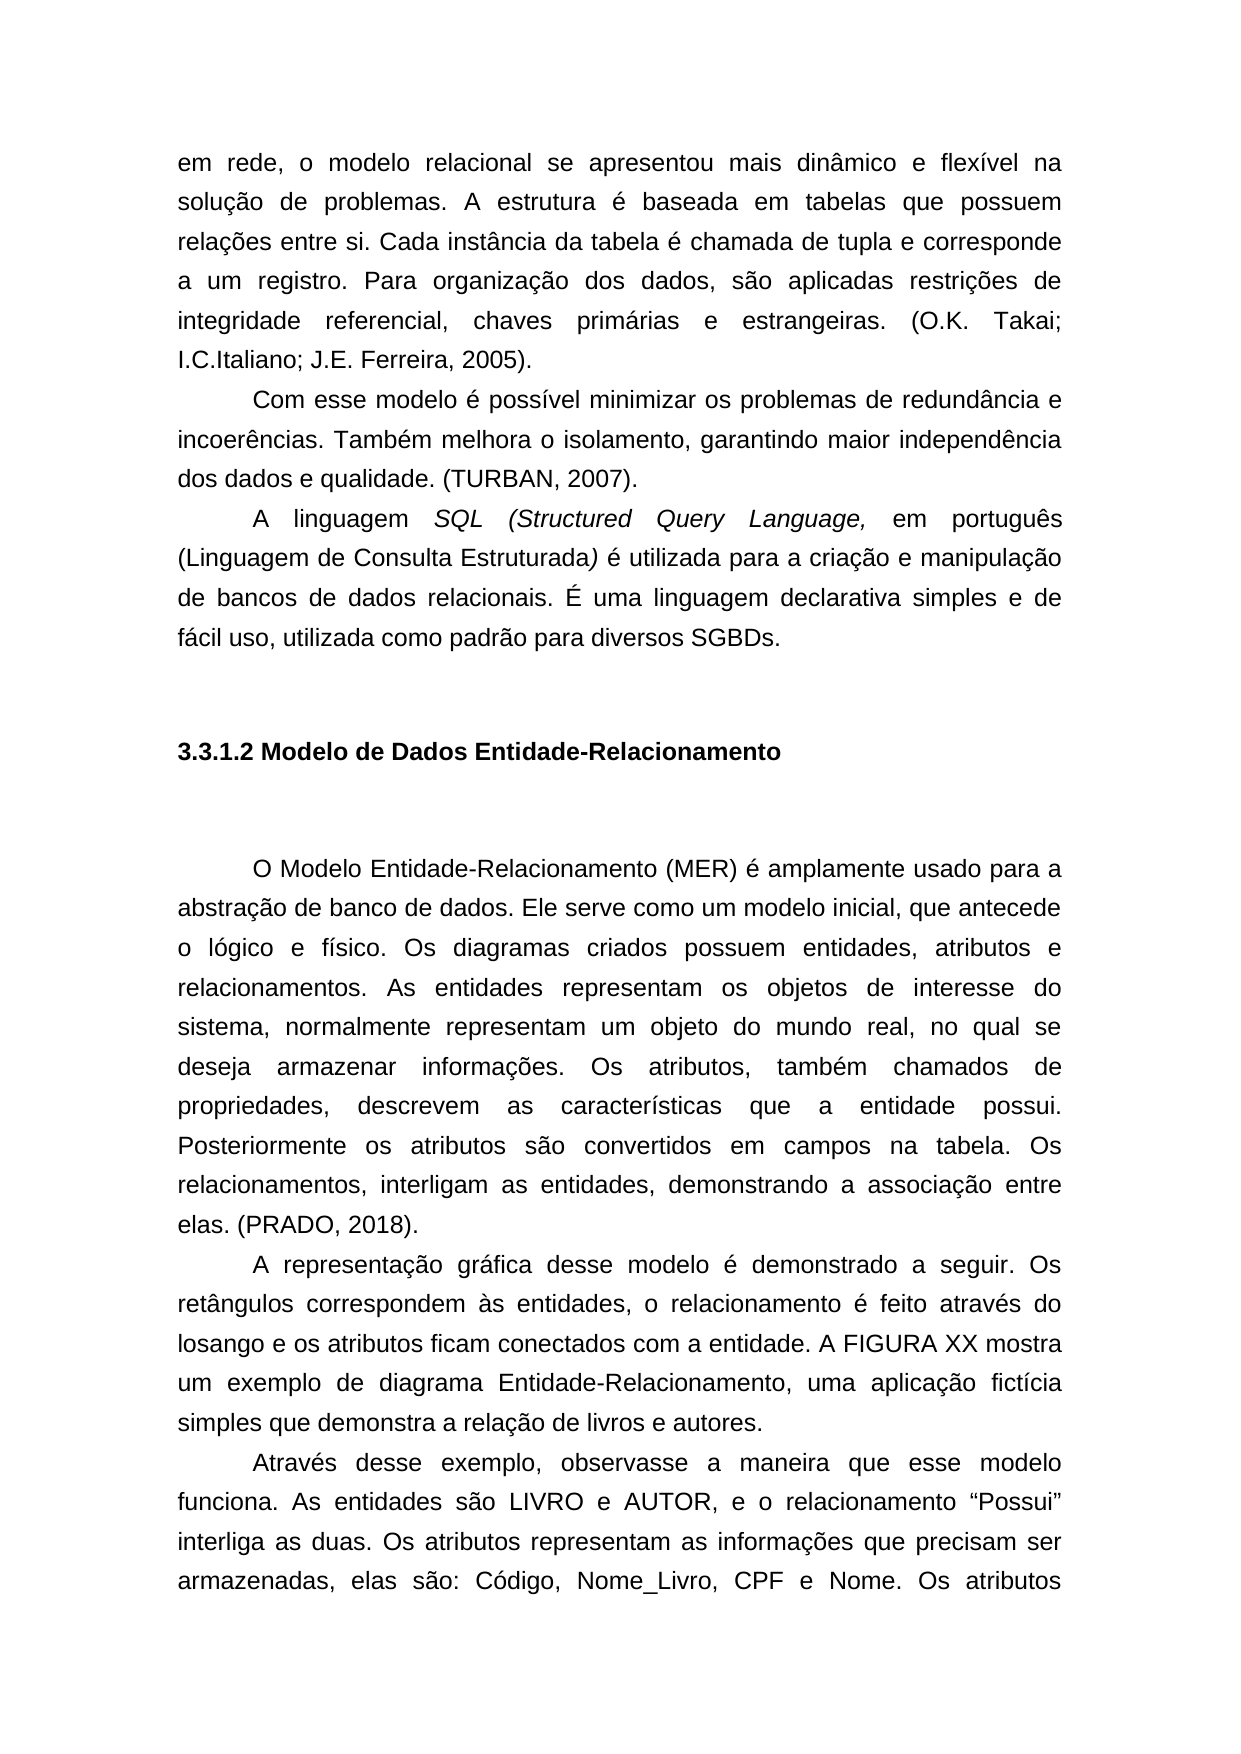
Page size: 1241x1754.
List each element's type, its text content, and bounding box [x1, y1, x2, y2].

text 3.3.1.2 Modelo de Dados Entidade-Relacionamento [177, 737, 1063, 766]
text O Modelo Entidade-Relacionamento (MER) é amplamente usado para a abstração de banco de dados. Ele serve como um modelo inicial, que antecede o lógico e físico. Os diagramas criados possuem entidades, atributos e relacionamentos. As entidades representam os objetos de interesse do sistema, normalmente representam um objeto do mundo real, no qual se deseja armazenar informações. Os atributos, também chamados de propriedades, descrevem as características que a entidade possui. Posteriormente os atributos são convertidos em campos na tabela. Os relacionamentos, interligam as entidades, demonstrando a associação entre elas. (PRADO, 2018). [177, 854, 1063, 1239]
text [177, 1448, 1063, 1595]
text A representação gráfica desse modelo é demonstrado a seguir. Os retângulos correspondem às entidades, o relacionamento é feito através do losango e os atributos ficam conectados com a entidade. A FIGURA XX mostra um exemplo de diagrama Entidade-Relacionamento, uma aplicação fictícia simples que demonstra a relação de livros e autores. [177, 1250, 1063, 1437]
text Com esse modelo é possível minimizar os problemas de redundância e incoerências. Também melhora o isolamento, garantindo maior independência dos dados e qualidade. (TURBAN, 2007). [177, 385, 1063, 493]
text A linguagem SQL (Structured Query Language, em português (Linguagem de Consulta Estruturada) é utilizada para a criação e manipulação de bancos de dados relacionais. É uma linguagem declarativa simples e de fácil uso, utilizada como padrão para diversos SGBDs. [177, 504, 1063, 651]
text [177, 148, 1063, 374]
